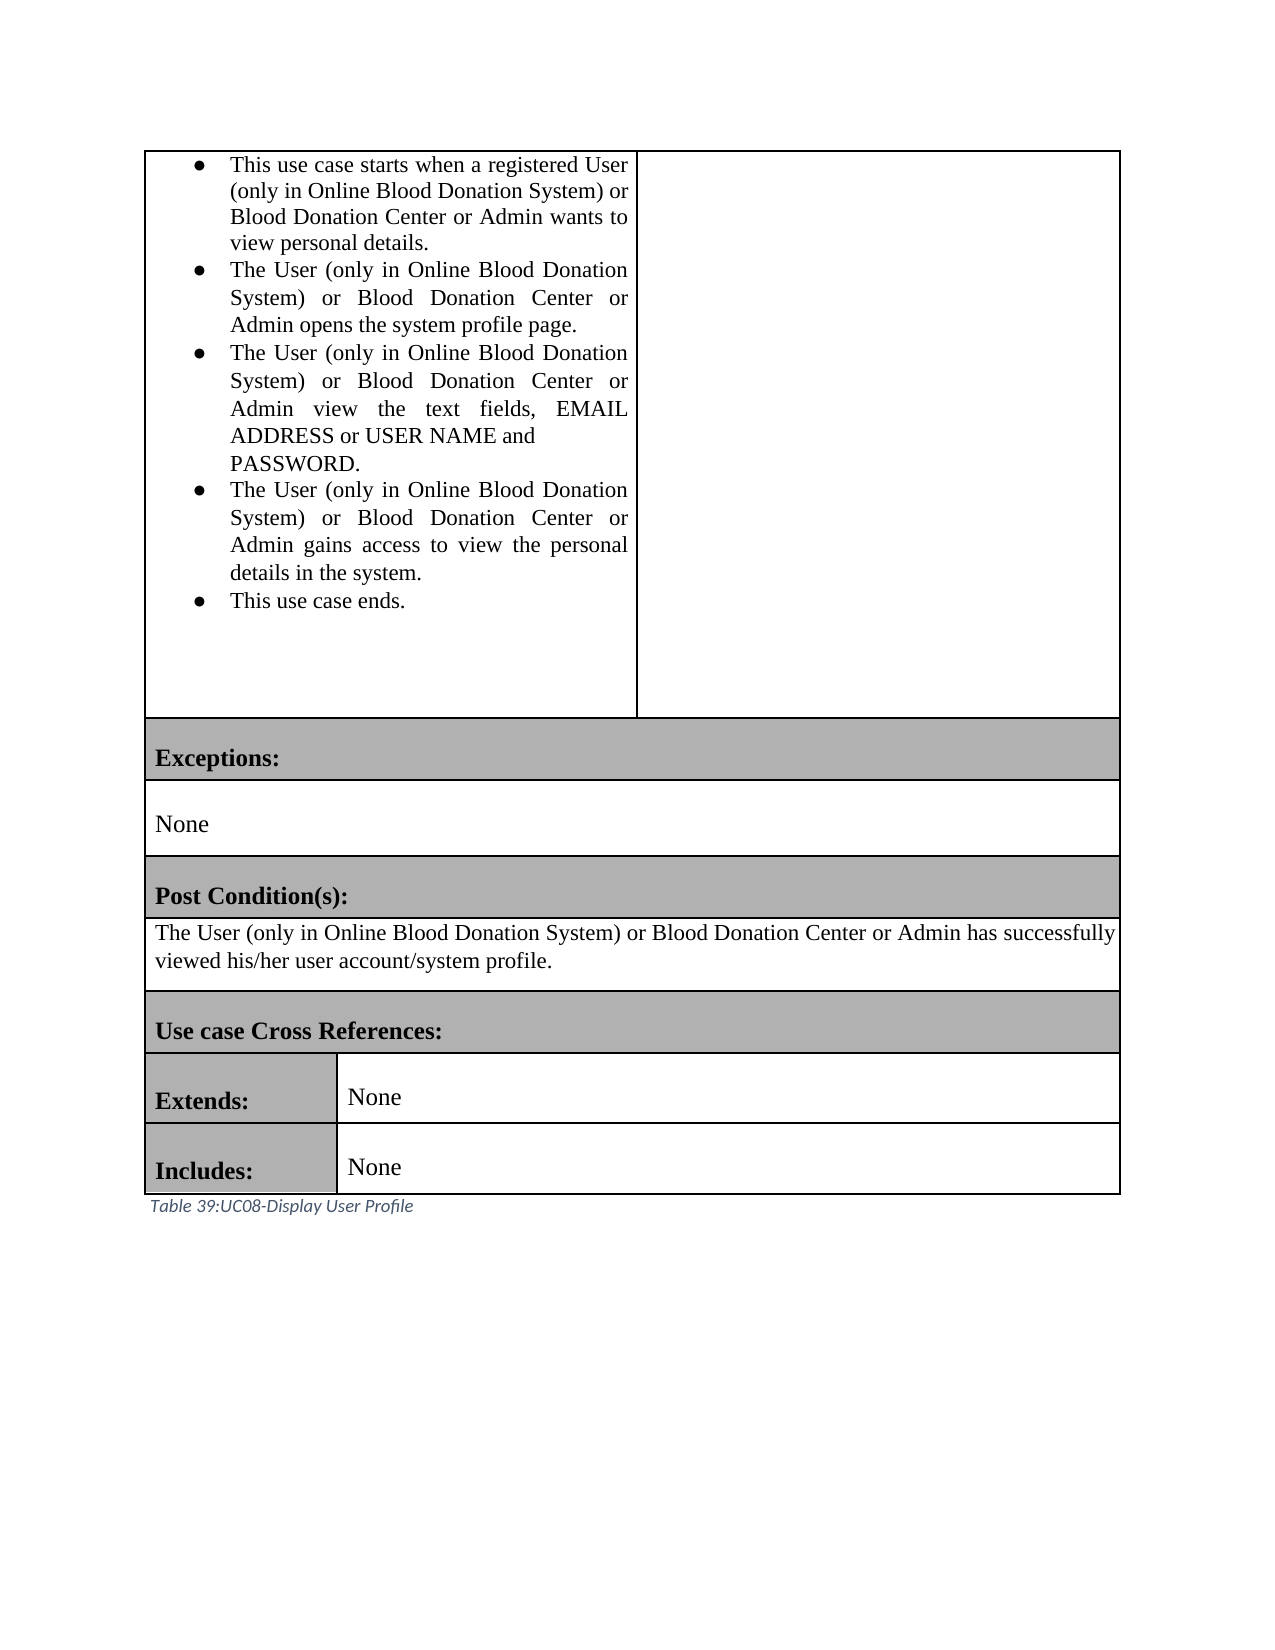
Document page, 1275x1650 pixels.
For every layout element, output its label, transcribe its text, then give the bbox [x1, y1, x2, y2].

table_cell None [338, 1124, 1119, 1192]
table_cell Exceptions: [146, 719, 1119, 779]
table_cell Use case Cross References: [146, 992, 1119, 1052]
table_cell Includes: [146, 1124, 336, 1192]
table_cell This use case starts when a registered User (only in Online Blood Donation System) or Blood Donation Center or Admin wants to view personal details. The User (only in Online Blood Donation System) or Blood Donation Center or Admin opens the system profile page. The User (only in Online Blood Donation System) or Blood Donation Center or Admin view the text fields, EMAIL ADDRESS or USER NAME and PASSWORD. The User (only in Online Blood Donation System) or Blood Donation Center or Admin gains access to view the personal details in the system. This use case ends. [146, 152, 636, 717]
table_cell [638, 152, 1119, 717]
table_cell None [146, 781, 1119, 855]
table_cell Post Condition(s): [146, 857, 1119, 917]
table_cell Extends: [146, 1054, 336, 1122]
table_cell None [338, 1054, 1119, 1122]
table_cell The User (only in Online Blood Donation System) or Blood Donation Center or Admin has successfully viewed his/her user account/system profile. [146, 919, 1119, 990]
